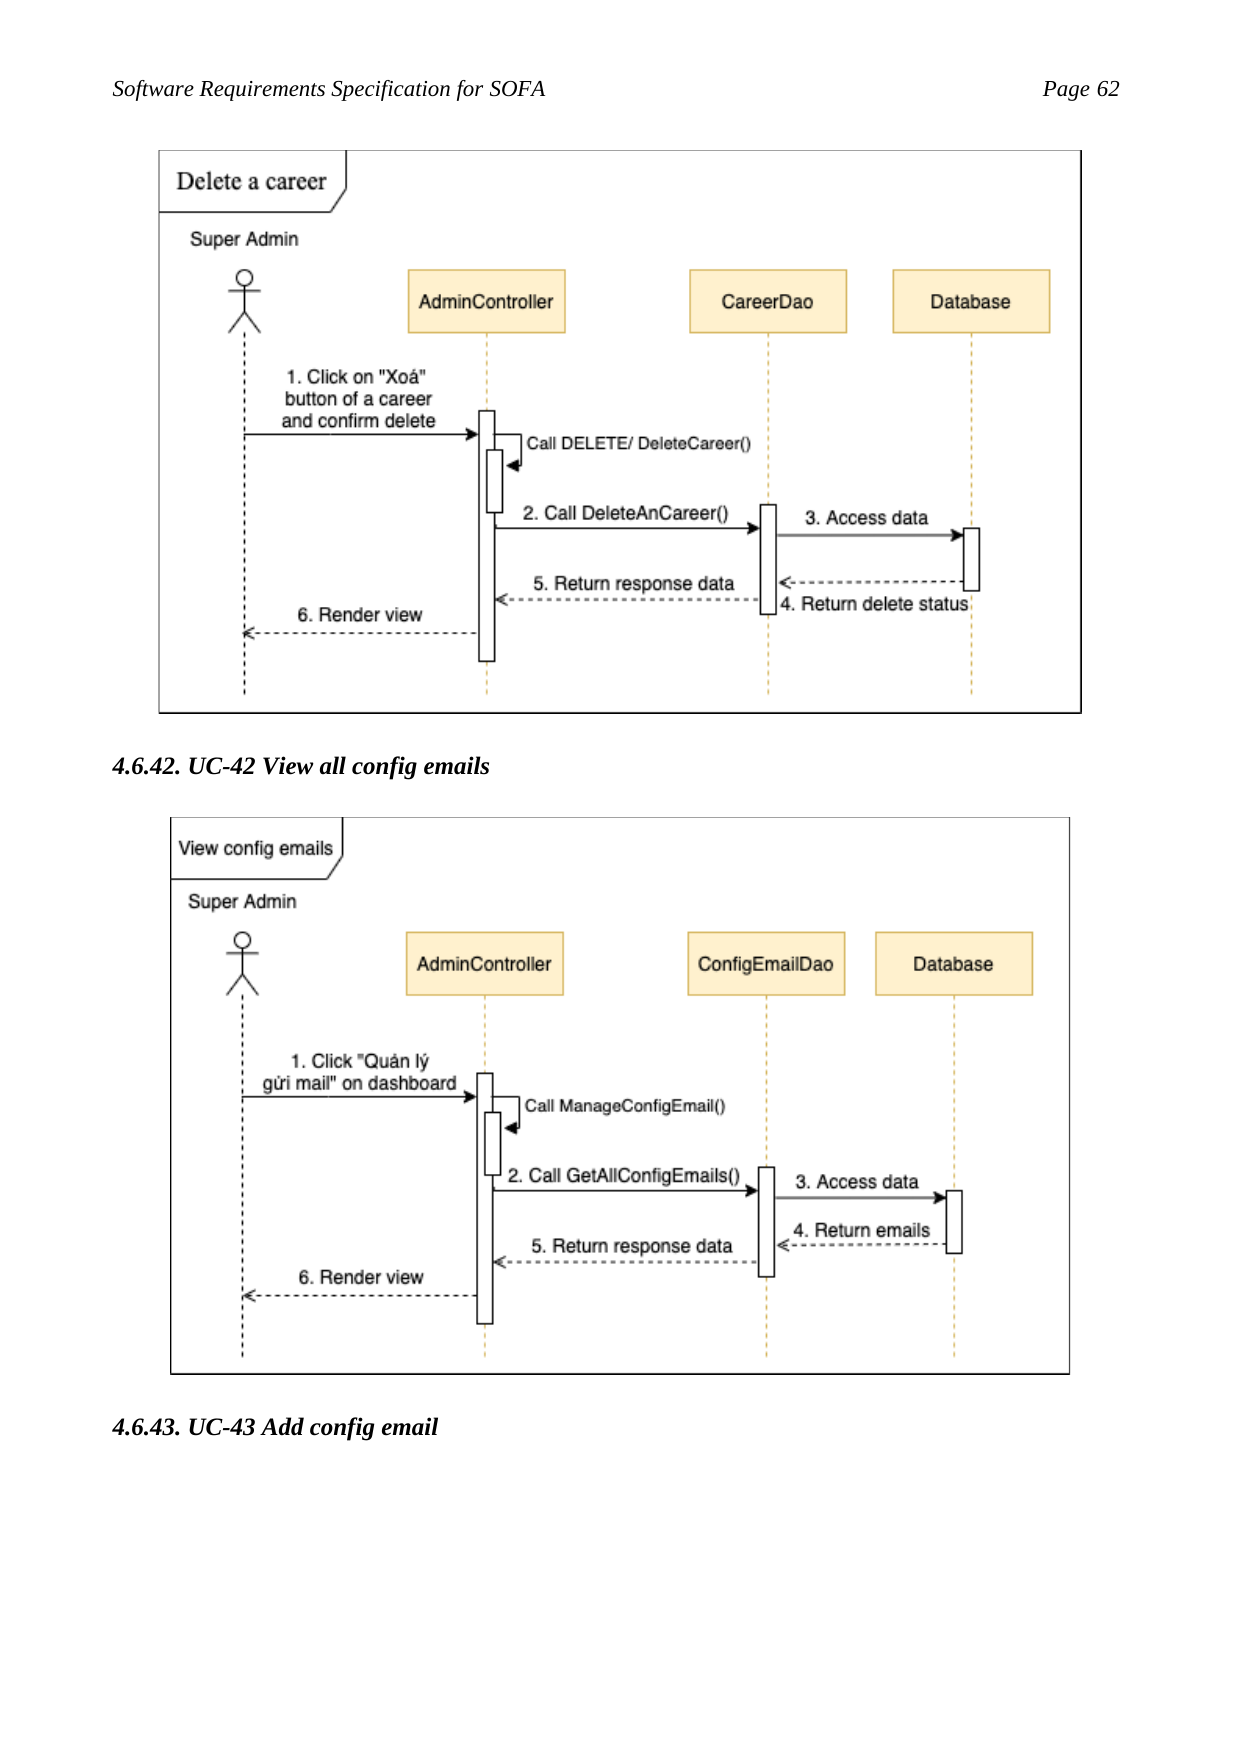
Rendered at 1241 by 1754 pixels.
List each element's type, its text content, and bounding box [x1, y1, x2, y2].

picture [158, 150, 1082, 714]
picture [170, 817, 1071, 1375]
text 4.6.42. UC-42 View all config emails [112, 751, 1128, 780]
text 4.6.43. UC-43 Add config email [112, 1412, 1128, 1440]
